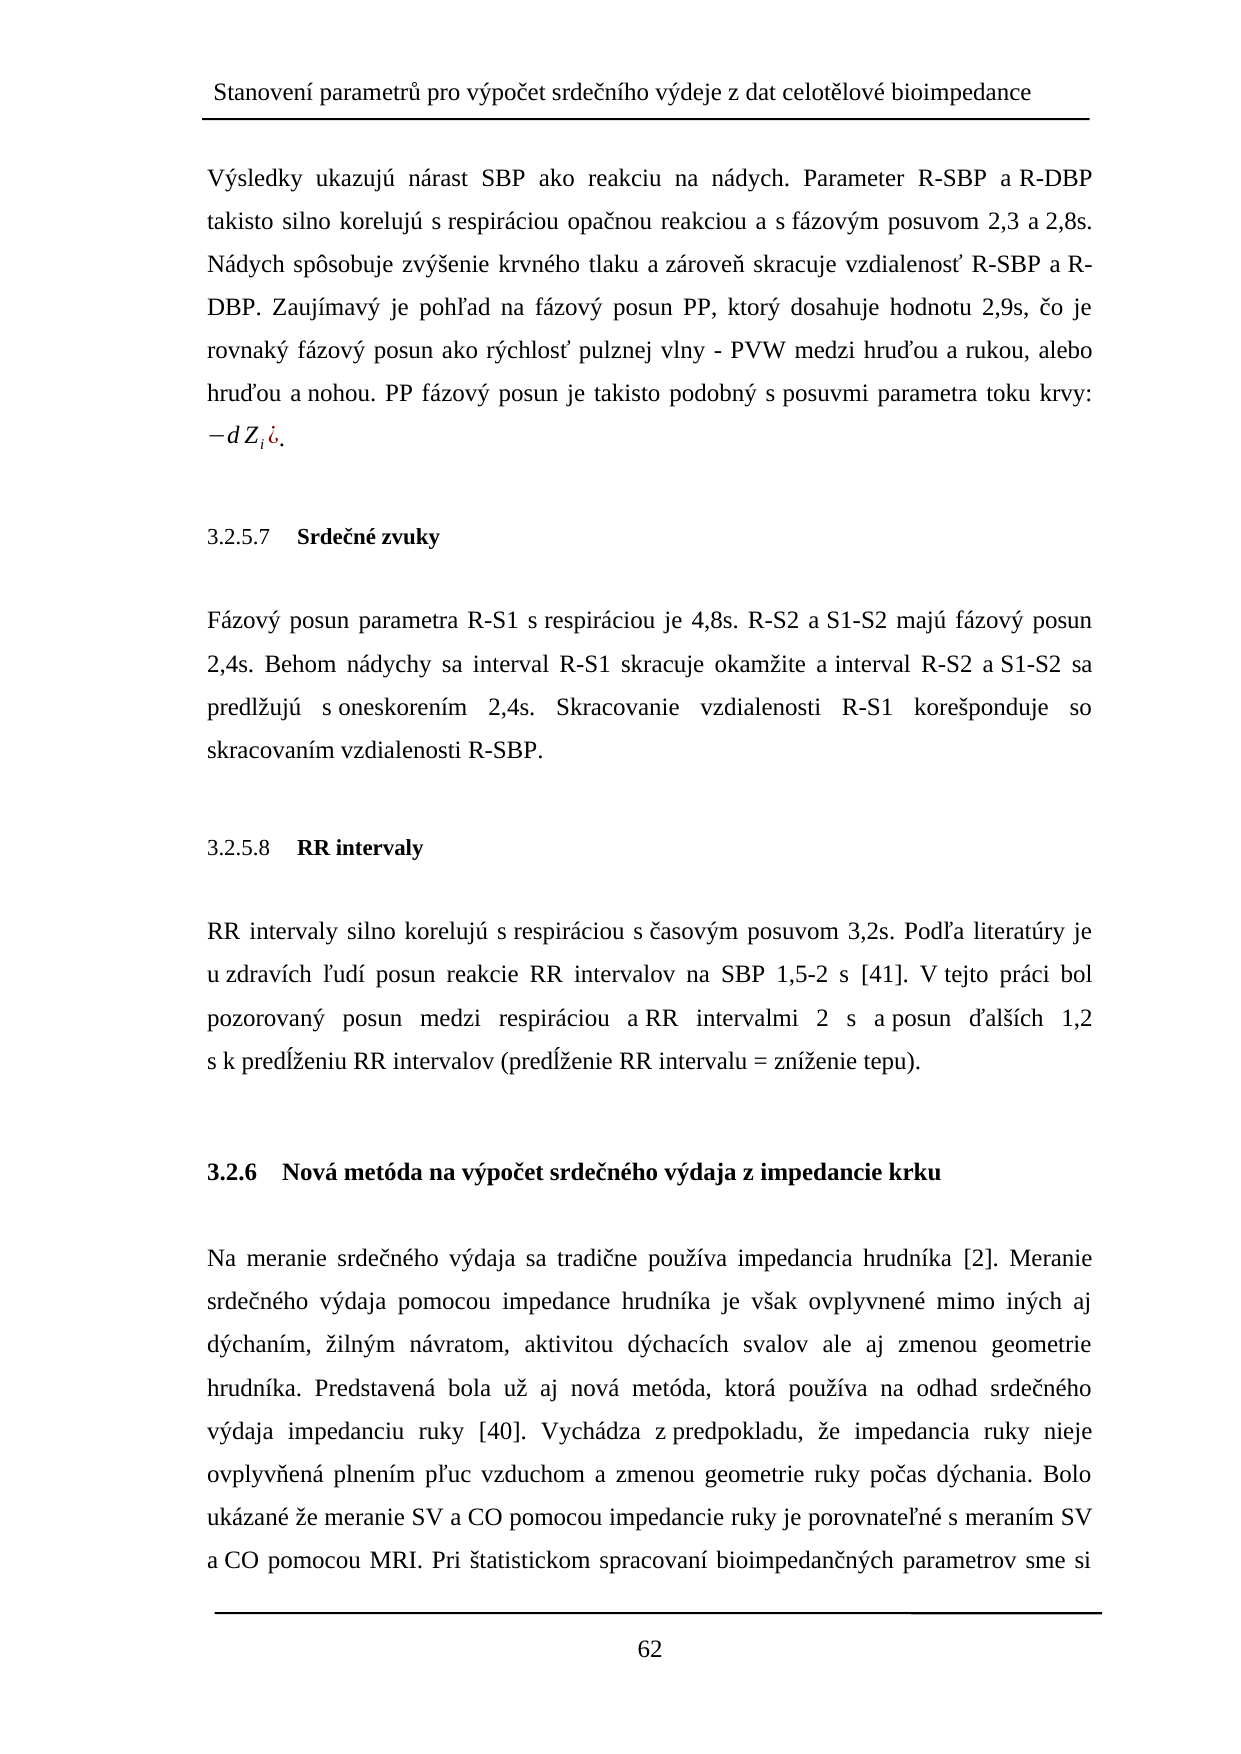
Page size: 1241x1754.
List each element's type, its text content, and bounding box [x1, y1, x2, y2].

text RR intervaly silno korelujú s respiráciou s časovým posuvom 3,2s. Podľa literatúry je u zdravích ľudí posun reakcie RR intervalov na SBP 1,5-2 s [41]. V tejto práci bol pozorovaný posun medzi respiráciou a RR intervalmi 2 s a posun ďalších 1,2 s k predĺženiu RR intervalov (predĺženie RR intervalu = zníženie tepu). [207, 916, 1092, 1074]
subtitle Srdečné zvuky [207, 523, 1092, 549]
subtitle RR intervaly [207, 834, 1092, 860]
subtitle Nová metóda na výpočet srdečného výdaja z impedancie krku [207, 1157, 1092, 1186]
text Fázový posun parametra R-S1 s respiráciou je 4,8s. R-S2 a S1-S2 majú fázový posun 2,4s. Behom nádychy sa interval R-S1 skracuje okamžite a interval R-S2 a S1-S2 sa predlžujú s oneskorením 2,4s. Skracovanie vzdialenosti R-S1 korešponduje so skracovaním vzdialenosti R-SBP. [207, 606, 1092, 764]
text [207, 163, 1092, 453]
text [207, 1243, 1092, 1574]
